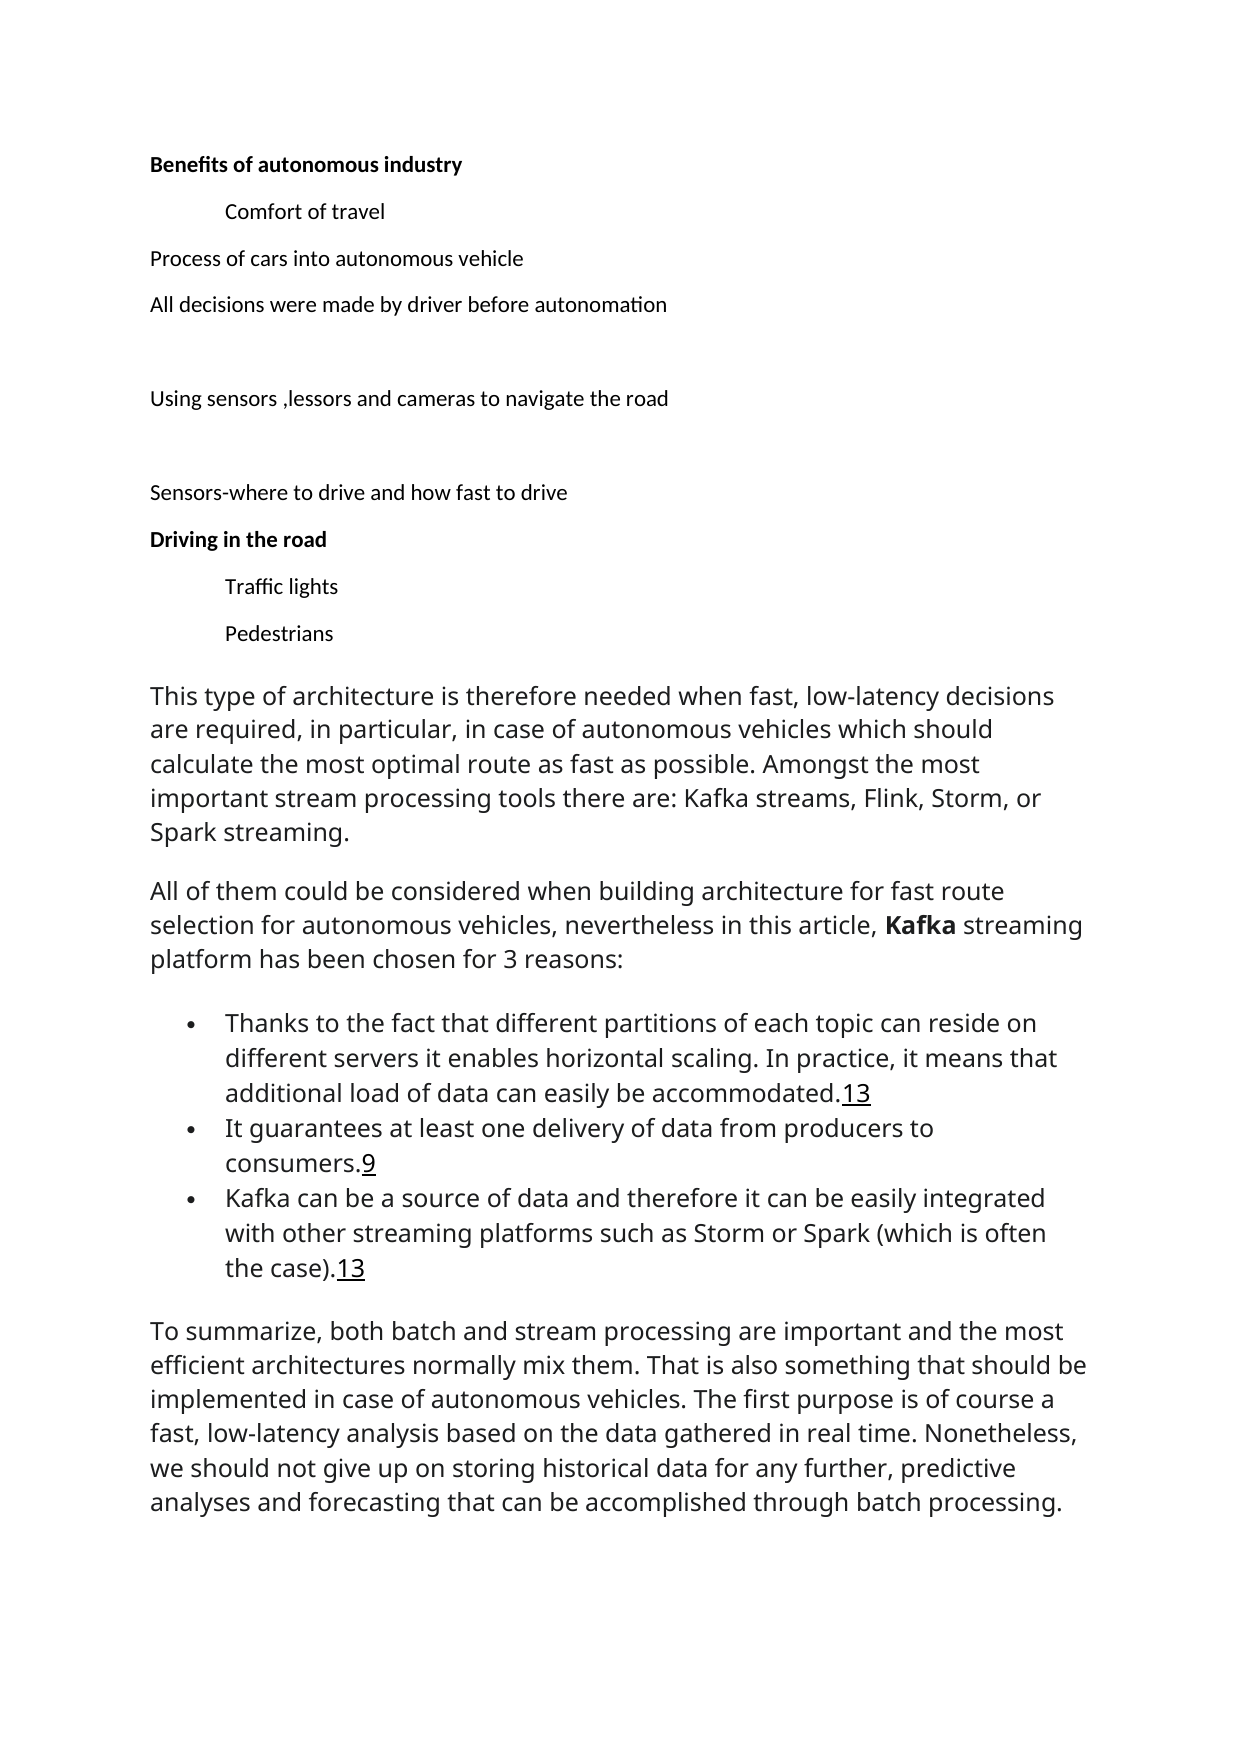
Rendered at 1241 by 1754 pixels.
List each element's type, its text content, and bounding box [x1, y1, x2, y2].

list It guarantees at least one delivery of data from producers to consumers.9 [187, 1110, 1090, 1180]
text This type of architecture is therefore needed when fast, low-latency decisions are required, in particular, in case of autonomous vehicles which should calculate the most optimal route as fast as possible. Amongst the most important stream processing tools there are: Kafka streams, Flink, Storm, or Spark streaming. [150, 678, 1090, 848]
text Pedestrians [225, 619, 1090, 647]
text All decisions were made by driver before autonomation [150, 291, 1090, 319]
list Thanks to the fact that different partitions of each topic can reside on different servers it enables horizontal scaling. In practice, it means that additional load of data can easily be accommodated.13 [187, 1005, 1090, 1110]
text Comfort of travel [150, 197, 1090, 225]
text To summarize, both batch and stream processing are important and the most efficient architectures normally mix them. That is also something that should be implemented in case of autonomous vehicles. The first purpose is of course a fast, low-latency analysis based on the data gathered in real time. Nonetheless, we should not give up on storing historical data for any further, predictive analyses and forecasting that can be accomplished through batch processing. [150, 1314, 1090, 1518]
text Using sensors ,lessors and cameras to navigate the road [150, 384, 1090, 412]
text Sensors-where to drive and how fast to drive [150, 478, 1090, 506]
text Traffic lights [225, 572, 1090, 600]
text Process of cars into autonomous vehicle [150, 244, 1090, 272]
list Kafka can be a source of data and therefore it can be easily integrated with other streaming platforms such as Storm or Spark (which is often the case).13 [187, 1180, 1090, 1285]
text All of them could be considered when building architecture for fast route selection for autonomous vehicles, nevertheless in this article, Kafka streaming platform has been chosen for 3 reasons: [150, 873, 1090, 976]
text Driving in the road [150, 525, 1090, 553]
text Benefits of autonomous industry [150, 150, 1090, 178]
